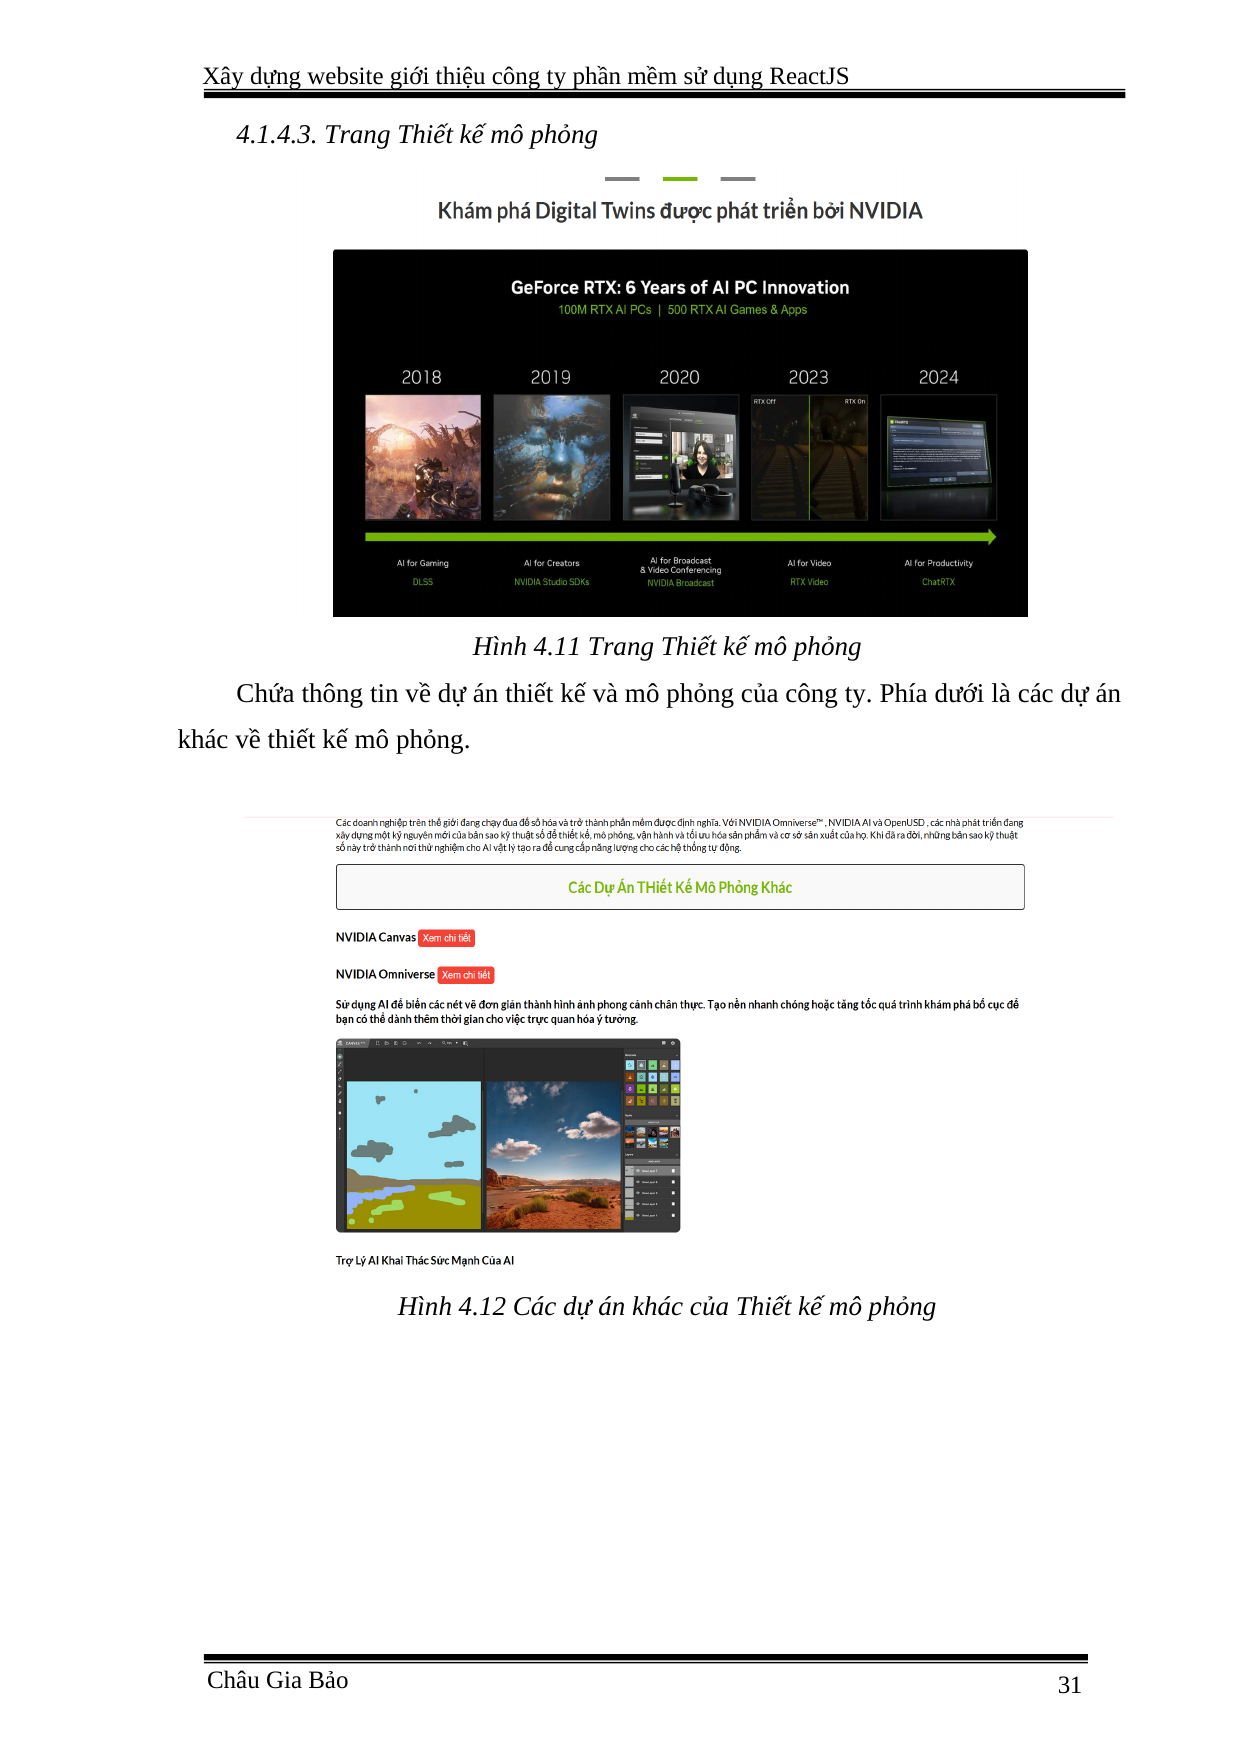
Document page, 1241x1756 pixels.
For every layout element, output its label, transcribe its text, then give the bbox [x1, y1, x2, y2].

picture [240, 164, 1118, 617]
subtitle 4.1.4.3. Trang Thiết kế mô phỏng [177, 118, 1122, 149]
text Hình 4.11 Trang Thiết kế mô phỏng [215, 630, 1122, 661]
picture [244, 816, 1114, 1277]
text Hình 4.12 Các dự án khác của Thiết kế mô phỏng [215, 1290, 1122, 1321]
text Chứa thông tin về dự án thiết kế và mô phỏng của công ty. Phía dưới là các dự án khác về thiết kế mô phỏng. [177, 677, 1122, 754]
